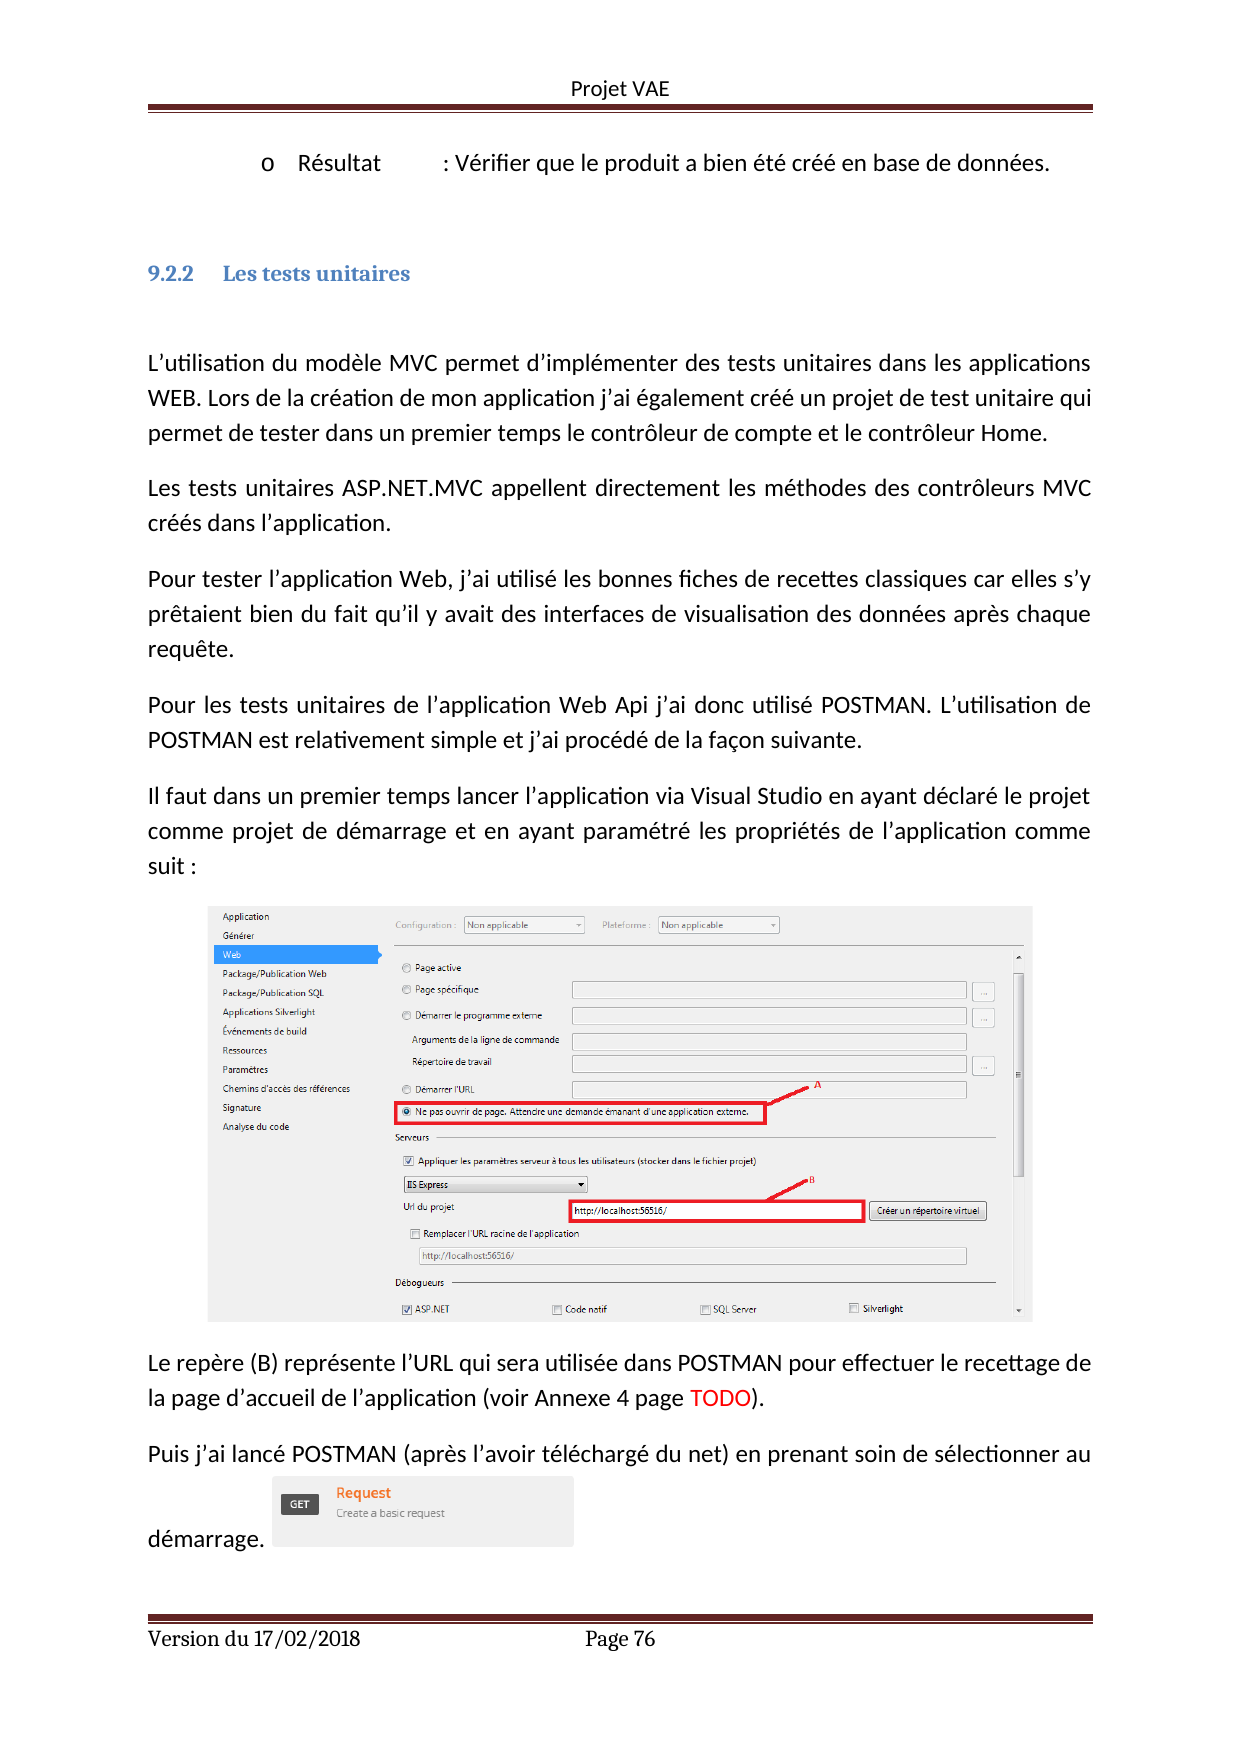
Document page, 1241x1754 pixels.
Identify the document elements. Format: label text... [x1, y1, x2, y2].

text Puis j’ai lancé POSTMAN (après l’avoir téléchargé du net) en prenant soin de sélectionner au démarrage. [148, 1438, 1093, 1554]
list Résultat : Vérifier que le produit a bien été créé en base de données. [260, 148, 1093, 179]
text Il faut dans un premier temps lancer l’application via Visual Studio en ayant déclaré le projet comme projet de démarrage et en ayant paramétré les propriétés de l’application comme suit : [148, 780, 1093, 881]
text L’utilisation du modèle MVC permet d’implémenter des tests unitaires dans les applications WEB. Lors de la création de mon application j’ai également créé un projet de test unitaire qui permet de tester dans un premier temps le contrôleur de compte et le contrôleur Home. [148, 347, 1093, 447]
picture [207, 906, 1033, 1322]
subtitle Les tests unitaires [148, 261, 1093, 287]
text Pour les tests unitaires de l’application Web Api j’ai donc utilisé POSTMAN. L’utilisation de POSTMAN est relativement simple et j’ai procédé de la façon suivante. [148, 689, 1093, 755]
picture [270, 1472, 579, 1548]
text Les tests unitaires ASP.NET.MVC appellent directement les méthodes des contrôleurs MVC créés dans l’application. [148, 473, 1093, 538]
text Le repère (B) représente l’URL qui sera utilisée dans POSTMAN pour effectuer le recettage de la page d’accueil de l’application (voir Annexe 4 page TODO). [148, 1347, 1093, 1413]
text Pour tester l’application Web, j’ai utilisé les bonnes fiches de recettes classiques car elles s’y prêtaient bien du fait qu’il y avait des interfaces de visualisation des données après chaque requête. [148, 563, 1093, 664]
